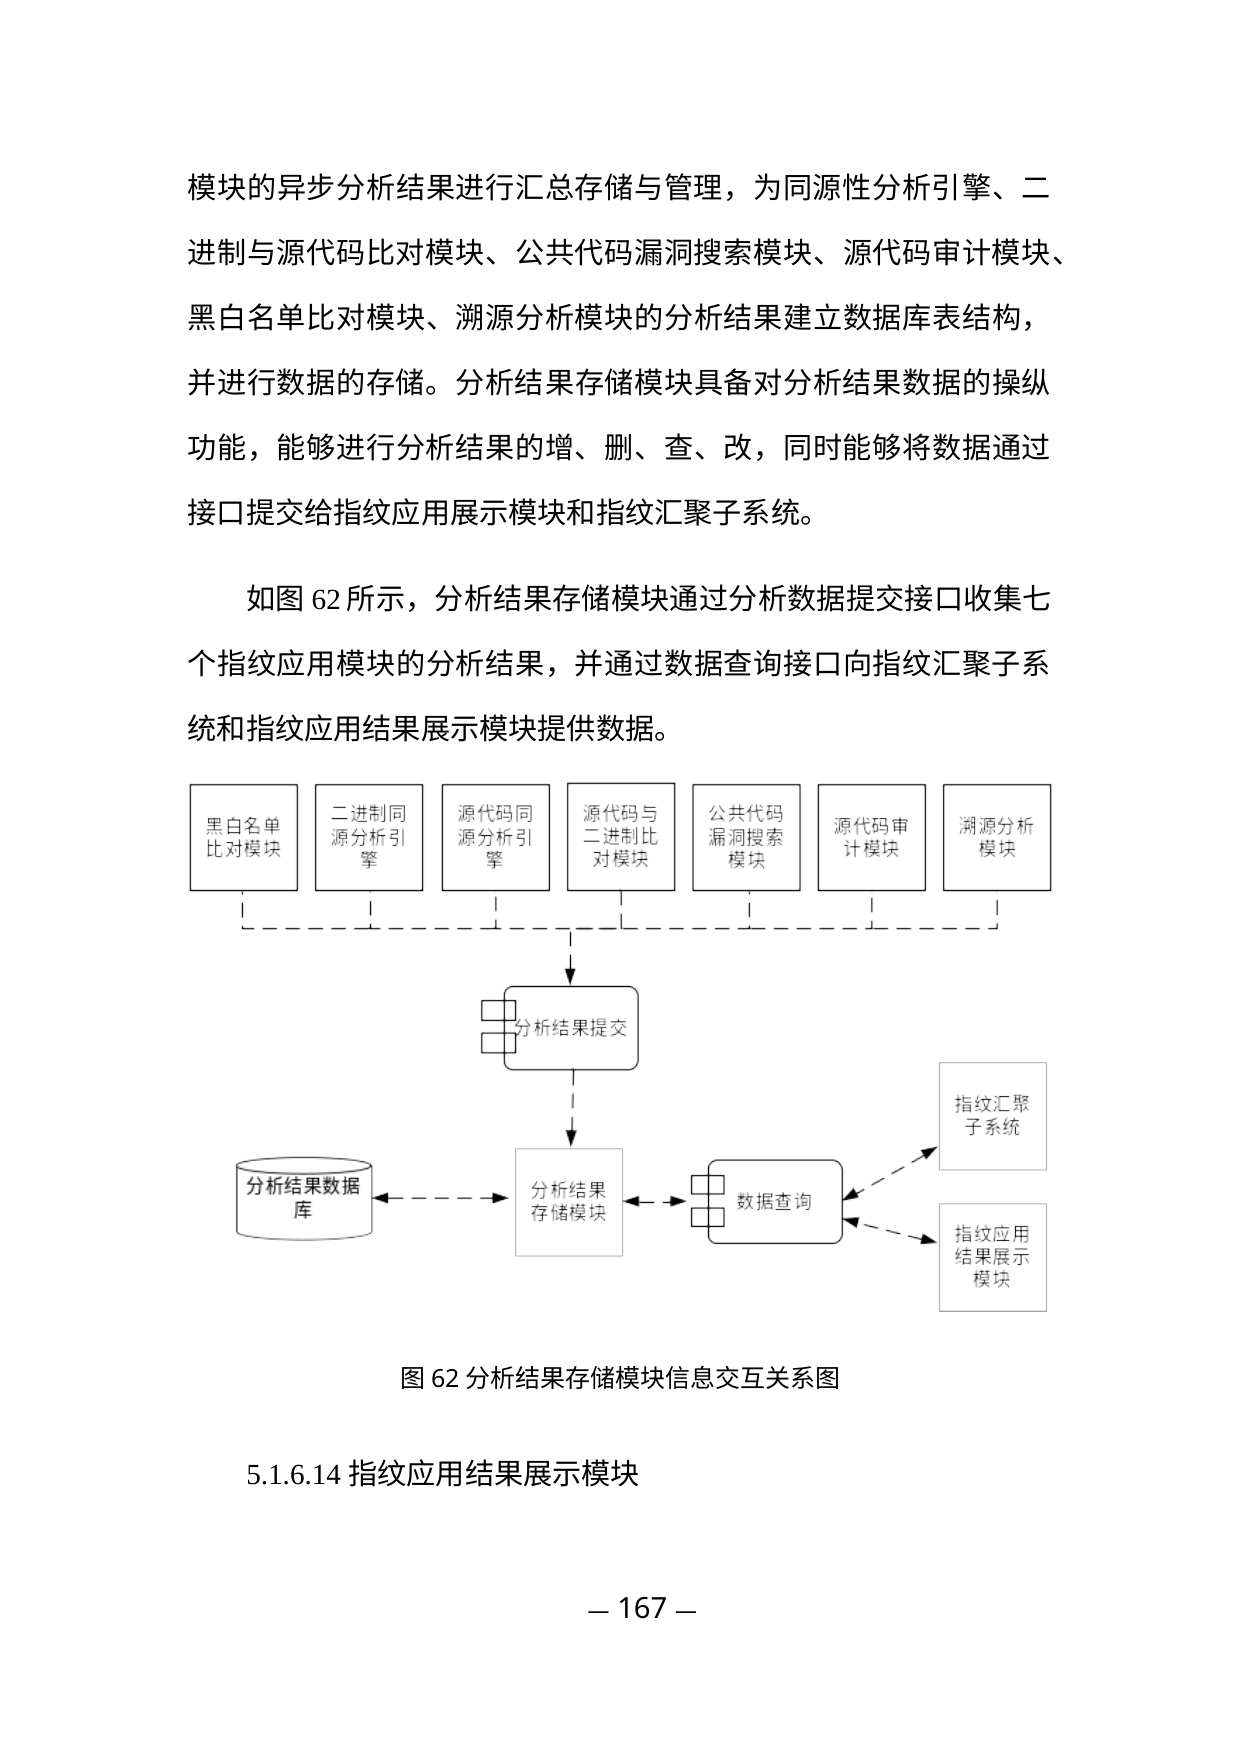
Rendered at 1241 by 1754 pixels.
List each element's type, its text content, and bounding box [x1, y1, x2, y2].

text 如图 62所示，分析结果存储模块通过分析数据提交接口收集七个指纹应用模块的分析结果，并通过数据查询接口向指纹汇聚子系统和指纹应用结果展示模块提供数据。 [187, 564, 1053, 759]
text 图 62 分析结果存储模块信息交互关系图 [187, 1344, 1053, 1409]
list 指纹应用结果展示模块 [246, 1439, 1053, 1504]
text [187, 153, 1053, 543]
